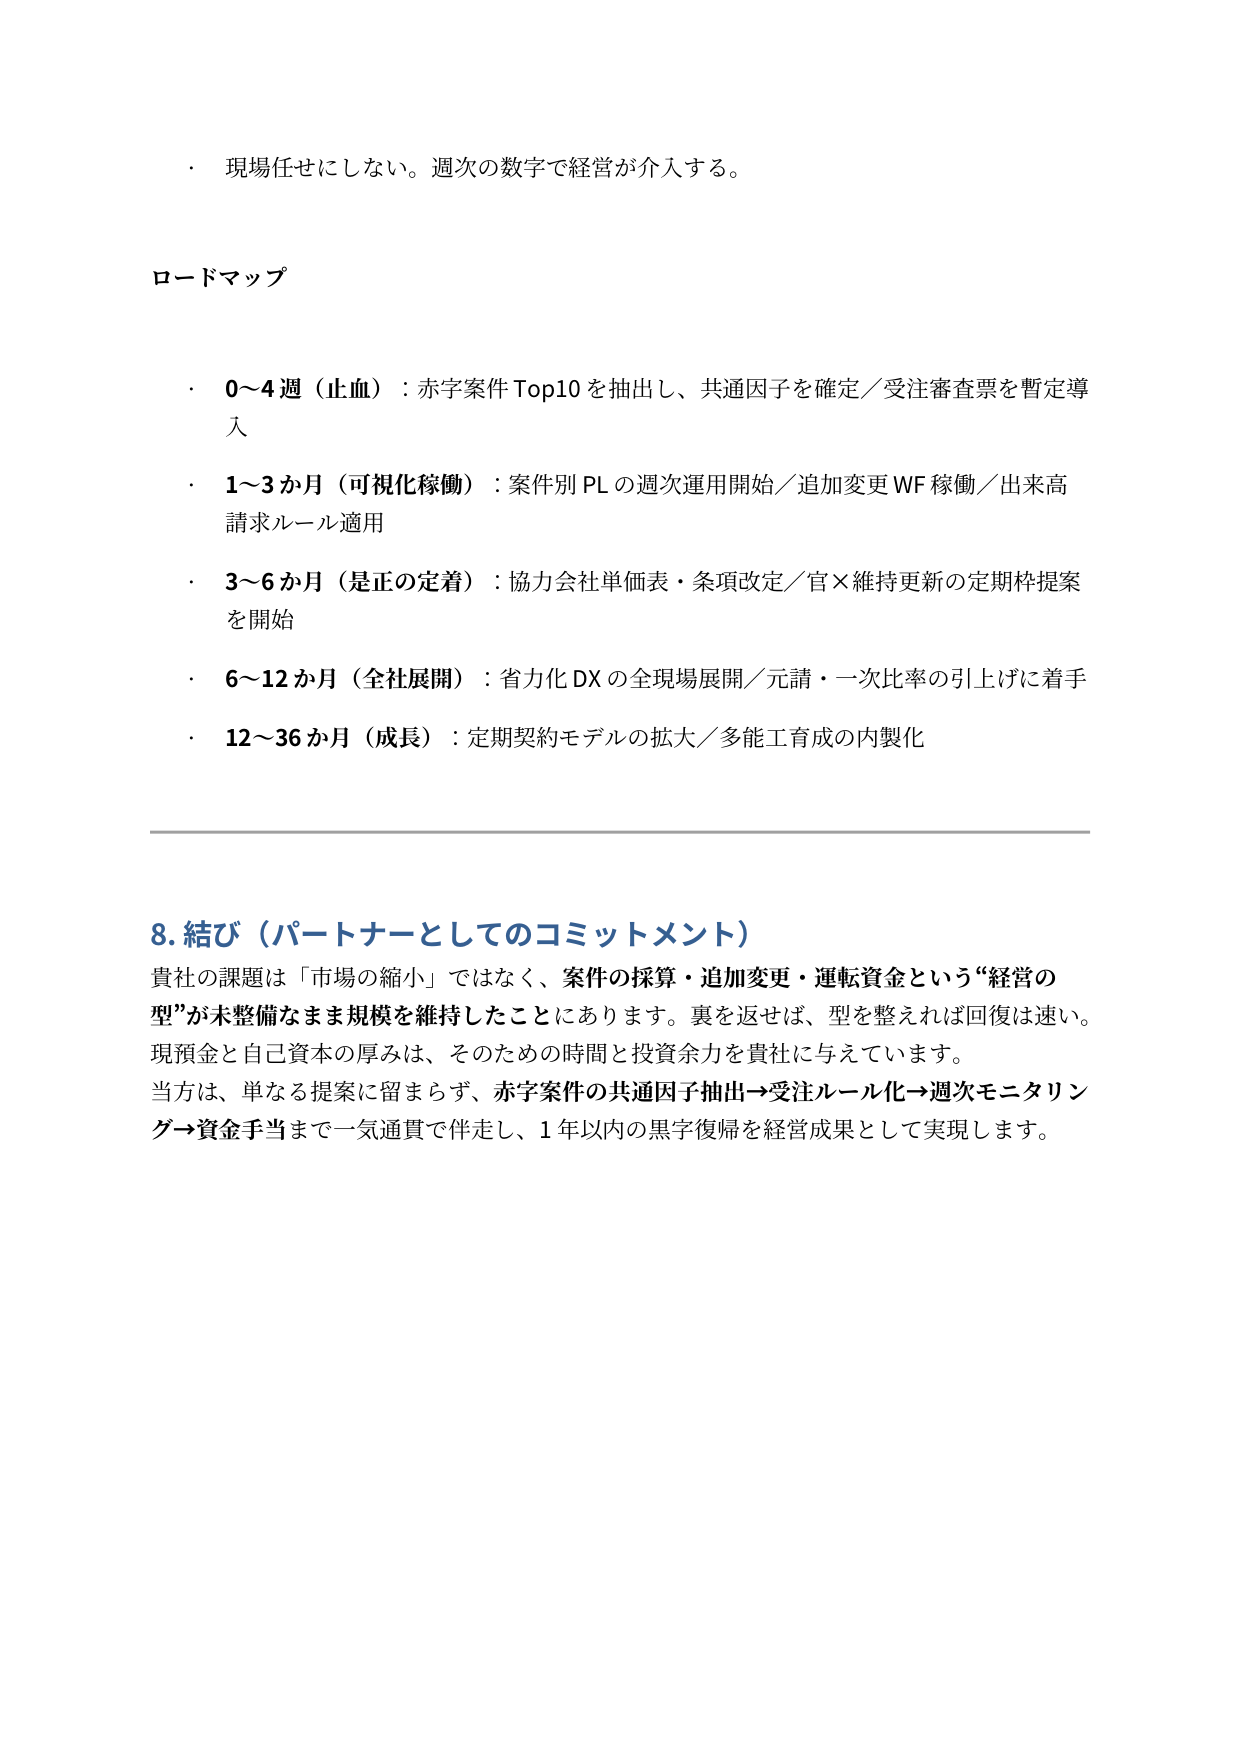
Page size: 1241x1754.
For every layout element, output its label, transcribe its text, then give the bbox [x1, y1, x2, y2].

text 貴社の課題は「市場の縮小」ではなく、案件の採算・追加変更・運転資金という“経営の型”が未整備なまま規模を維持したことにあります。裏を返せば、型を整えれば回復は速い。現預金と自己資本の厚みは、そのための時間と投資余力を貴社に与えています。 当方は、単なる提案に留まらず、赤字案件の共通因子抽出→受注ルール化→週次モニタリング→資金手当まで一気通貫で伴走し、1年以内の黒字復帰を経営成果として実現します。 [150, 960, 1090, 1145]
subtitle 8. 結び（パートナーとしてのコミットメント） [150, 911, 1090, 954]
text ロードマップ [150, 260, 1090, 293]
list 1〜3か月（可視化稼働）：案件別PLの週次運用開始／追加変更WF稼働／出来高請求ルール適用 [187, 467, 1090, 538]
list 6〜12か月（全社展開）：省力化DXの全現場展開／元請・一次比率の引上げに着手 [187, 661, 1090, 694]
list 現場任せにしない。週次の数字で経営が介入する。 [187, 150, 1090, 183]
list 12〜36か月（成長）：定期契約モデルの拡大／多能工育成の内製化 [187, 720, 1090, 753]
list 3〜6か月（是正の定着）：協力会社単価表・条項改定／官×維持更新の定期枠提案を開始 [187, 564, 1090, 635]
list 0〜4週（止血）：赤字案件Top10を抽出し、共通因子を確定／受注審査票を暫定導入 [187, 371, 1090, 442]
